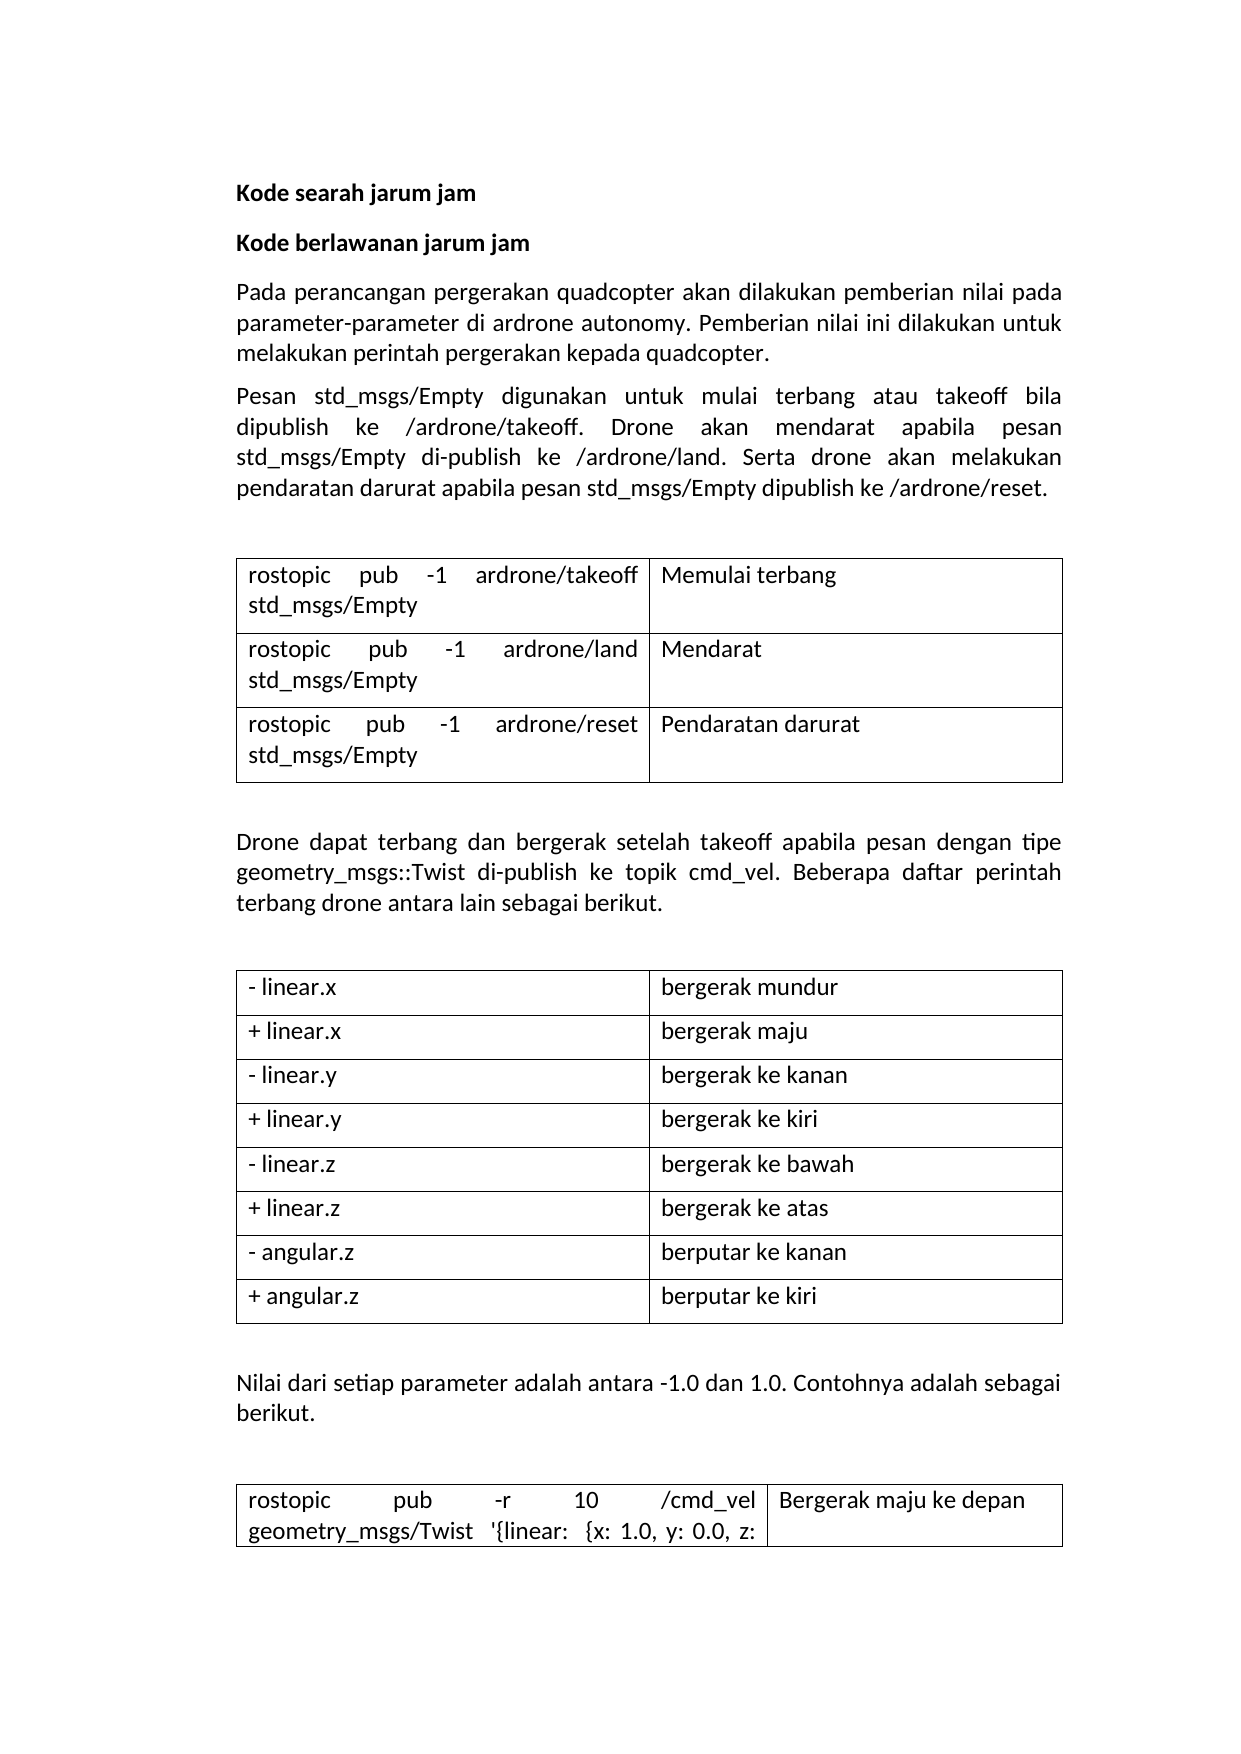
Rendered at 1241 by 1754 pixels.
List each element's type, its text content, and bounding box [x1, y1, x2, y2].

table_cell bergerak ke bawah [650, 1148, 1062, 1191]
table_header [768, 1485, 1062, 1546]
text Pada perancangan pergerakan quadcopter akan dilakukan pemberian nilai pada parameter-parameter di ardrone autonomy. Pemberian nilai ini dilakukan untuk melakukan perintah pergerakan kepada quadcopter. [236, 276, 1063, 368]
table_cell bergerak ke kiri [650, 1104, 1062, 1147]
text Drone dapat terbang dan bergerak setelah takeoff apabila pesan dengan tipe geometry_msgs::Twist di-publish ke topik cmd_vel. Beberapa daftar perintah terbang drone antara lain sebagai berikut. [236, 826, 1063, 917]
text Kode searah jarum jam [236, 177, 1063, 208]
table_header Memulai terbang [650, 559, 1062, 633]
table_cell bergerak ke kanan [650, 1060, 1062, 1103]
table_cell - linear.y [237, 1060, 649, 1103]
table_cell + linear.y [237, 1104, 649, 1147]
table_cell + angular.z [237, 1280, 649, 1323]
table_cell - linear.z [237, 1148, 649, 1191]
table_cell + linear.z [237, 1192, 649, 1235]
table_cell + linear.x [237, 1016, 649, 1058]
table_cell berputar ke kiri [650, 1280, 1062, 1323]
text Nilai dari setiap parameter adalah antara -1.0 dan 1.0. Contohnya adalah sebagai berikut. [236, 1367, 1063, 1428]
table_cell berputar ke kanan [650, 1236, 1062, 1279]
text Pesan std_msgs/Empty digunakan untuk mulai terbang atau takeoff bila dipublish ke /ardrone/takeoff. Drone akan mendarat apabila pesan std_msgs/Empty di-publish ke /ardrone/land. Serta drone akan melakukan pendaratan darurat apabila pesan std_msgs/Empty dipublish ke /ardrone/reset. [236, 380, 1063, 502]
table_cell Mendarat [650, 634, 1062, 707]
table_cell bergerak maju [650, 1016, 1062, 1058]
table_cell bergerak ke atas [650, 1192, 1062, 1235]
table_cell - angular.z [237, 1236, 649, 1279]
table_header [237, 1485, 767, 1546]
table_cell Pendaratan darurat [650, 708, 1062, 782]
table_header rostopic pub -1 ardrone/takeoff std_msgs/Empty [237, 559, 649, 633]
table_cell rostopic pub -1 ardrone/land std_msgs/Empty [237, 634, 649, 707]
table_cell rostopic pub -1 ardrone/reset std_msgs/Empty [237, 708, 649, 782]
table_header - linear.x [237, 971, 649, 1014]
table_header bergerak mundur [650, 971, 1062, 1014]
text Kode berlawanan jarum jam [236, 227, 1063, 257]
